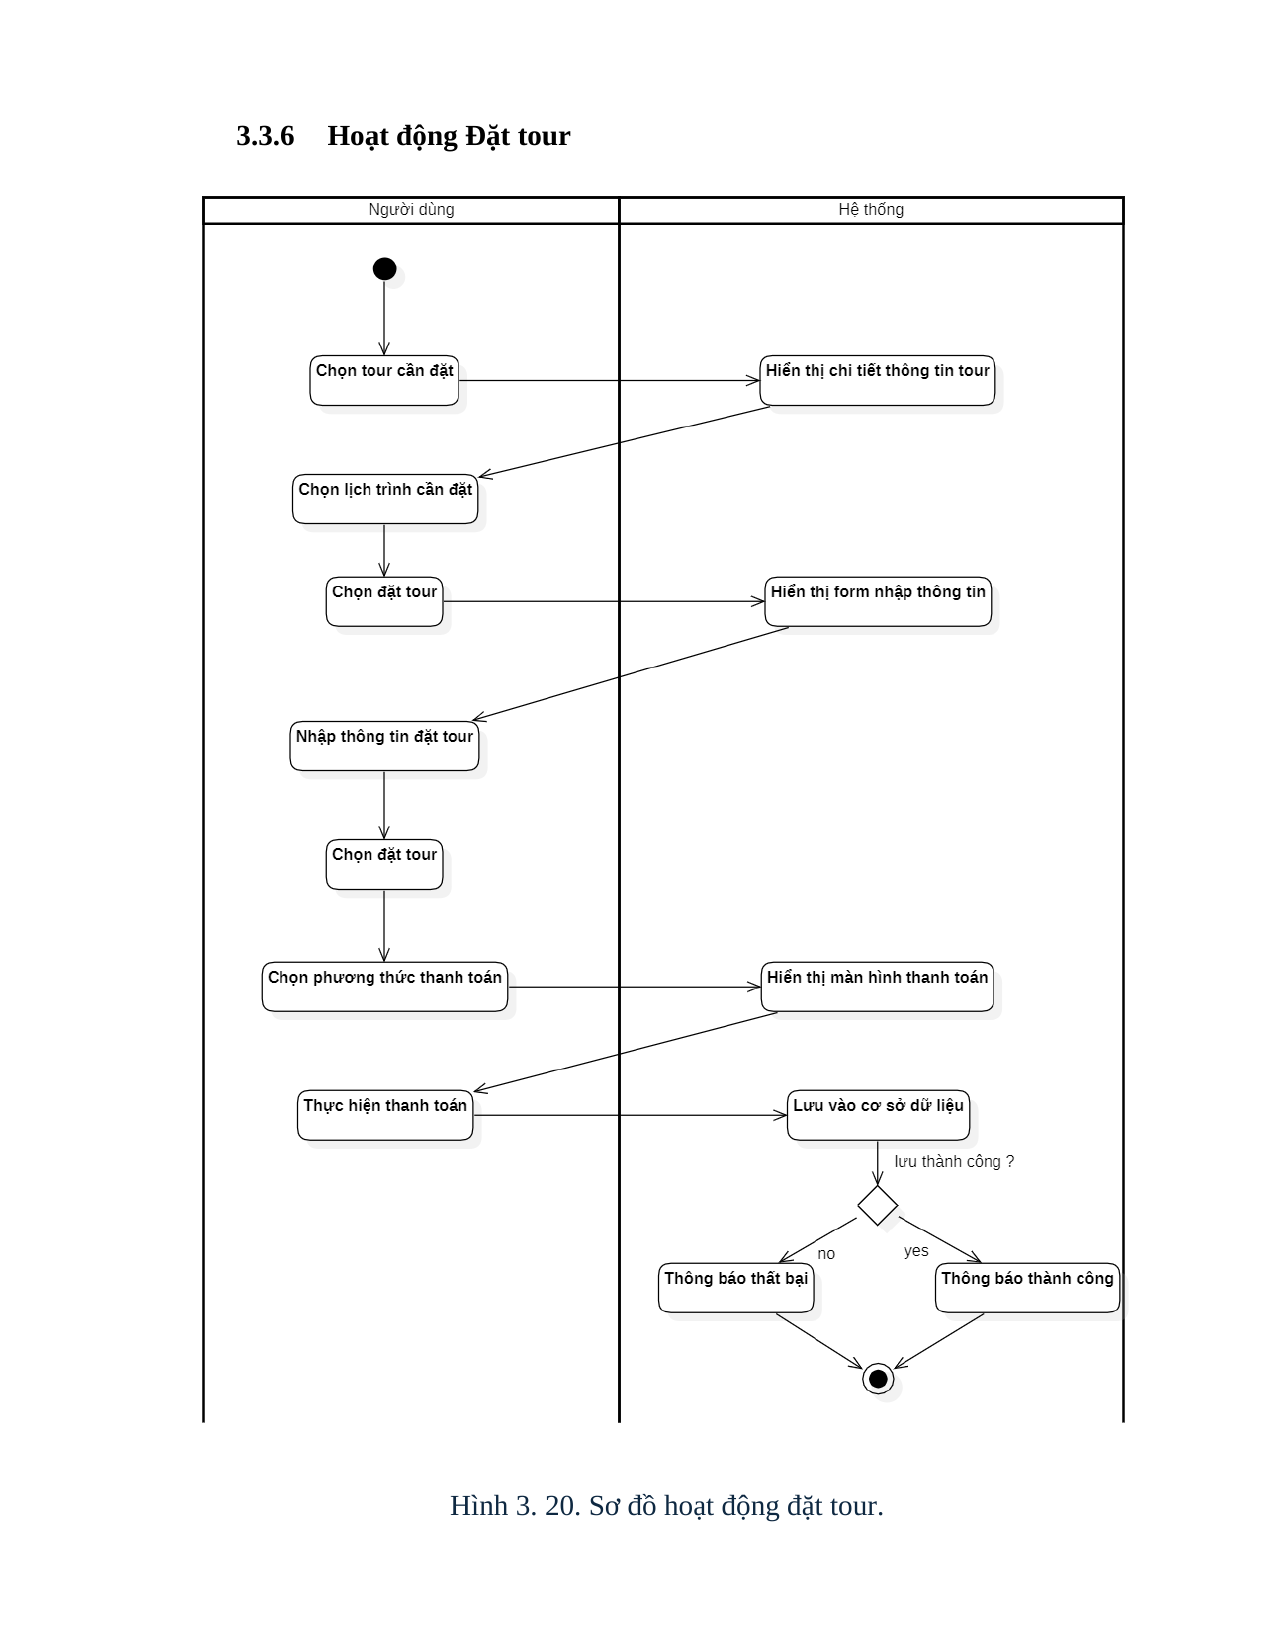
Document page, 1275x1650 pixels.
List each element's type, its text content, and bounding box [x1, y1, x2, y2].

list Hoạt động Đặt tour [236, 118, 1157, 152]
picture [192, 185, 1172, 1471]
text Hình 3. 20. Sơ đồ hoạt động đặt tour. [177, 1488, 1157, 1522]
